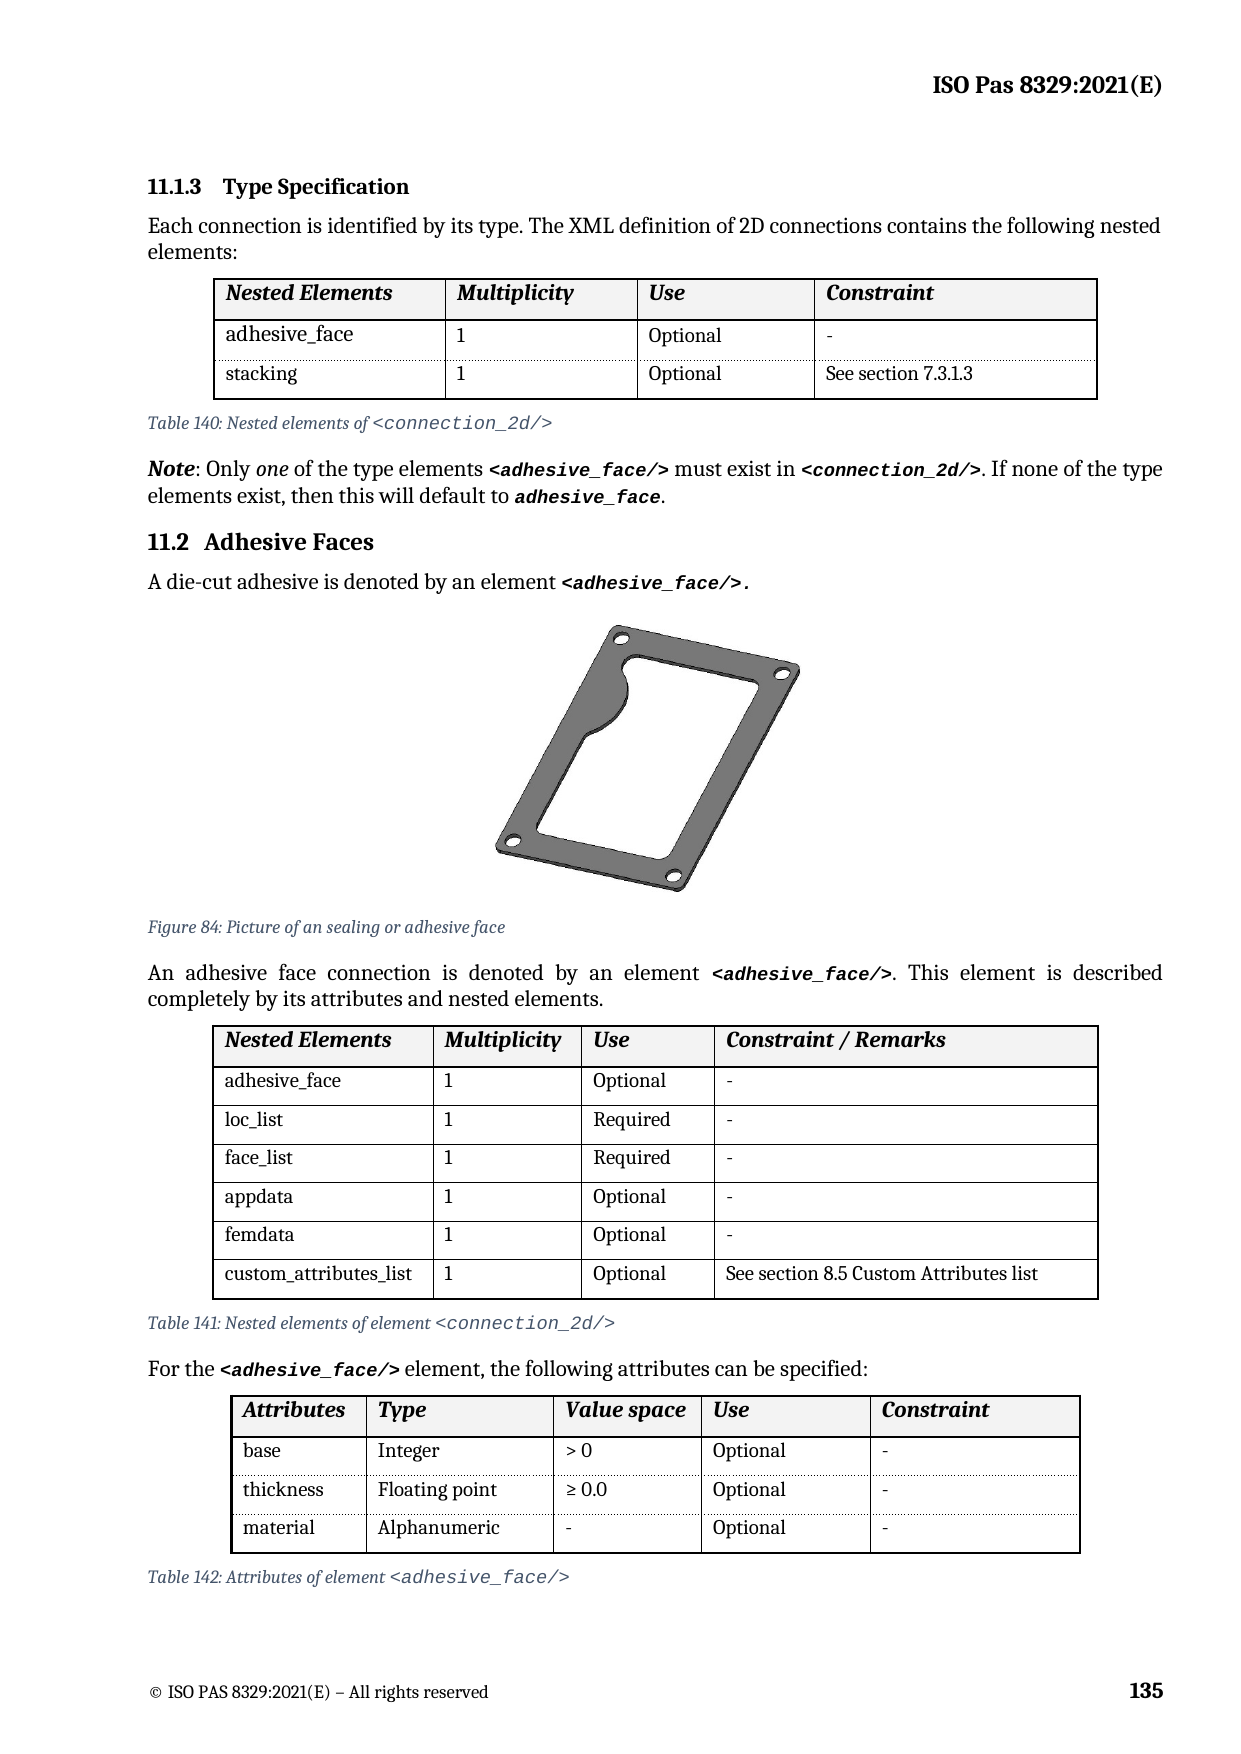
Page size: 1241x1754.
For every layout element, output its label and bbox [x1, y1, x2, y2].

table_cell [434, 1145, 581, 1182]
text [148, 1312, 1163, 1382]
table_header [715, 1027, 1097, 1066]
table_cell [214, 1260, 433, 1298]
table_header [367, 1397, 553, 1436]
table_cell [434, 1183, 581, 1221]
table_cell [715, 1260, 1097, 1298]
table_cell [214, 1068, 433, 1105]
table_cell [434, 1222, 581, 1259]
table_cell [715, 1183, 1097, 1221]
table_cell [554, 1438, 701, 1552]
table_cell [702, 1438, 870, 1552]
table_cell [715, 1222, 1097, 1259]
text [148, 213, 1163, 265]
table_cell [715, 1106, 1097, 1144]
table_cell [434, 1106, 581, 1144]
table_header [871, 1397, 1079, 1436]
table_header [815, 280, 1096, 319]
picture [425, 607, 887, 905]
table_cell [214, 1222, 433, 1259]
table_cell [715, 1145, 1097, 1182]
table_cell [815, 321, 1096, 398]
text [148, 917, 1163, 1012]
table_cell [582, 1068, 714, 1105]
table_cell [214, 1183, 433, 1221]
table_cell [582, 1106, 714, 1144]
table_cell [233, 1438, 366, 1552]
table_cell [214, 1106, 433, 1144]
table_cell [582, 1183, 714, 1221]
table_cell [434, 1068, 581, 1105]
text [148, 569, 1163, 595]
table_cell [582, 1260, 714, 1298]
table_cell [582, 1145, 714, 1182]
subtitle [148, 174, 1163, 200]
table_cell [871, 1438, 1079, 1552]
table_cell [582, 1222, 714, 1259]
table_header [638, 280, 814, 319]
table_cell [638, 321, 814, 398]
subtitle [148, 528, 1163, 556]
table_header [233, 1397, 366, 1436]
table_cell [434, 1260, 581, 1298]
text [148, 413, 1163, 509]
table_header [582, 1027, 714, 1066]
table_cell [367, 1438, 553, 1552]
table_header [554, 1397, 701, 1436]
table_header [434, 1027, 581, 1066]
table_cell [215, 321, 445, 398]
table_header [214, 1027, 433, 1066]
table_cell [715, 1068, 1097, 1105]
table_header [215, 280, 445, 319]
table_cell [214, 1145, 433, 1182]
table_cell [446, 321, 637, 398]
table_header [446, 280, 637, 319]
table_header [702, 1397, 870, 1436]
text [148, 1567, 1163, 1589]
